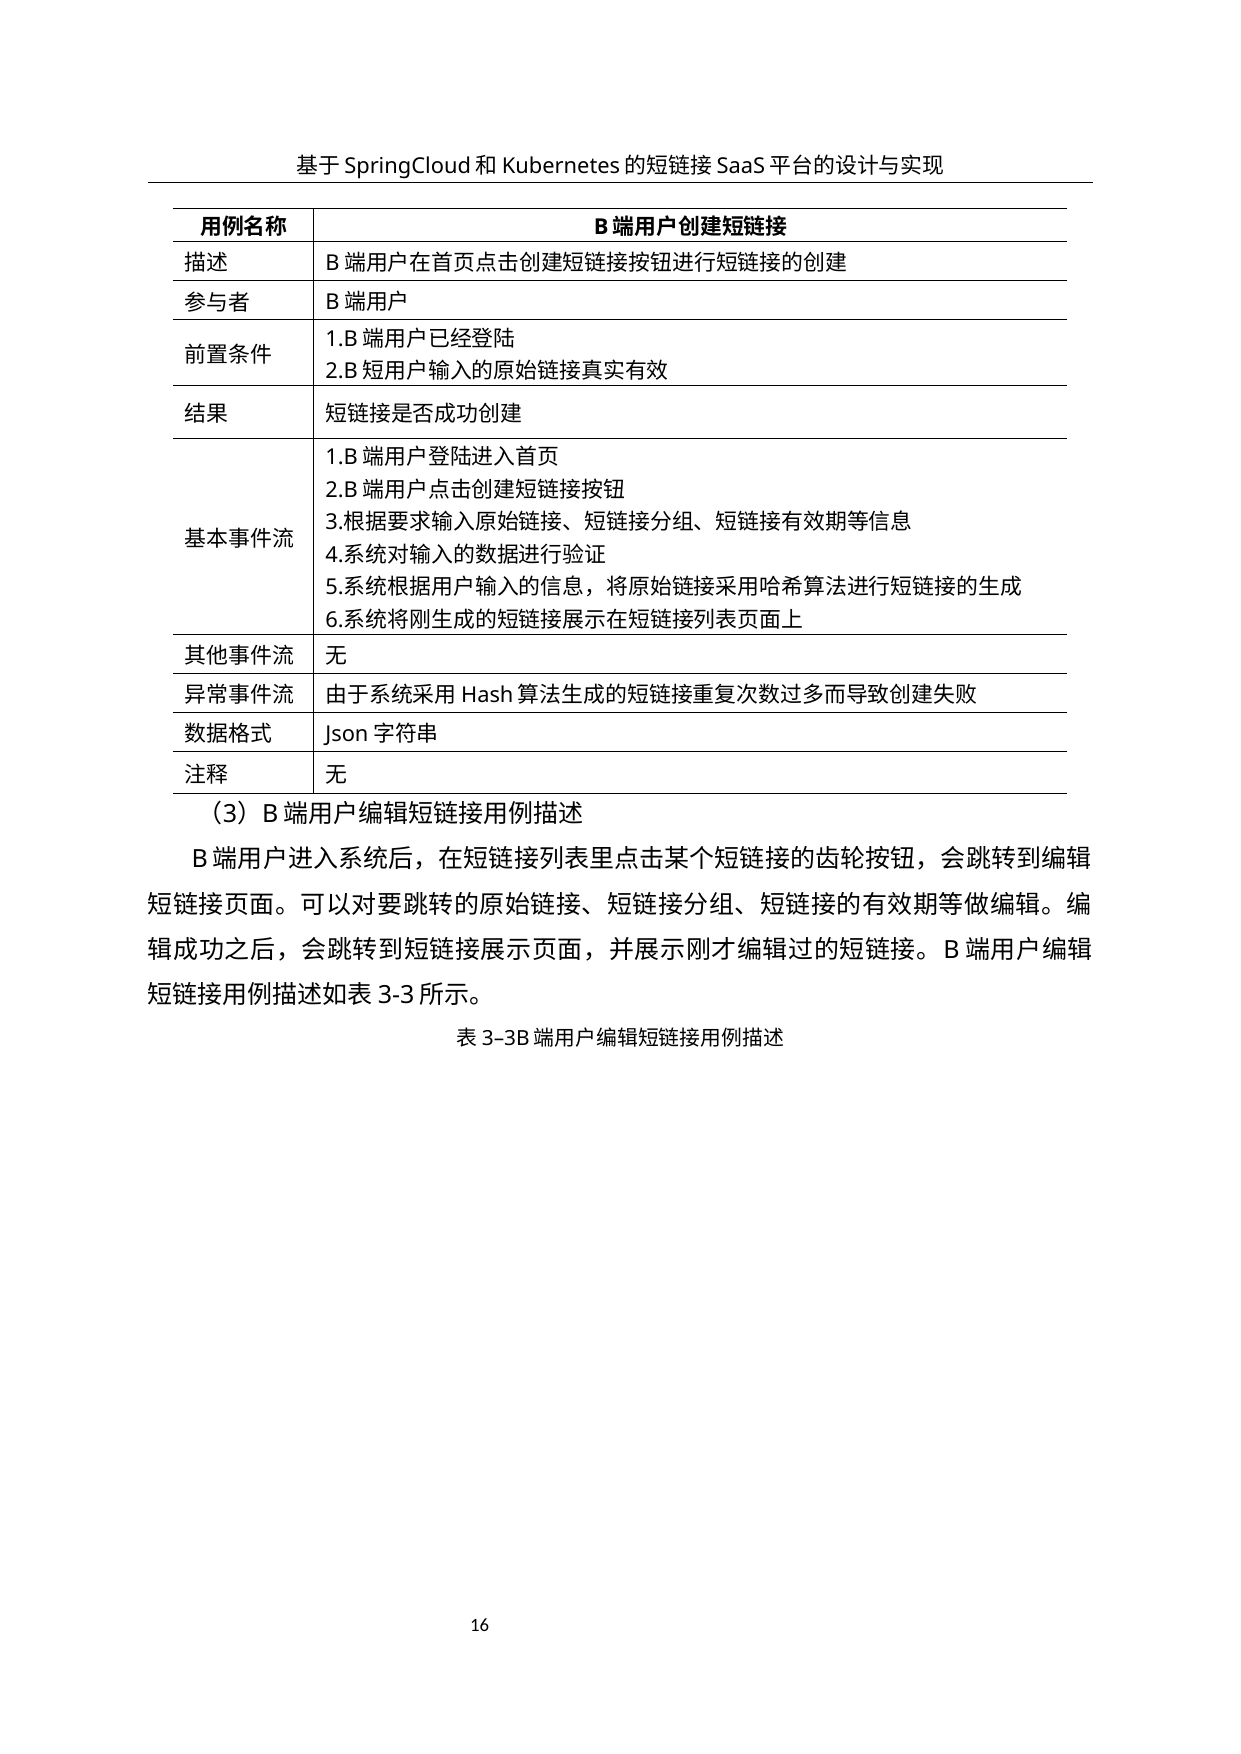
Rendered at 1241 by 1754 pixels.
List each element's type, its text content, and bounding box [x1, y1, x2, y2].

table_cell 结果 [173, 386, 313, 438]
table_cell 1.B端用户已经登陆 2.B短用户输入的原始链接真实有效 [314, 320, 1067, 385]
table_cell B端用户 [314, 281, 1067, 319]
table_cell Json字符串 [314, 713, 1067, 751]
table_header 用例名称 [173, 209, 313, 241]
table_cell 无 [314, 752, 1067, 793]
table_cell 前置条件 [173, 320, 313, 385]
table_cell 异常事件流 [173, 674, 313, 712]
table_cell 描述 [173, 242, 313, 280]
table_cell 其他事件流 [173, 635, 313, 673]
table_cell 基本事件流 [173, 439, 313, 634]
table_cell 短链接是否成功创建 [314, 386, 1067, 438]
table_header B端用户创建短链接 [314, 209, 1067, 241]
text （3）B端用户编辑短链接用例描述 [148, 794, 1093, 830]
text 表3–3B端用户编辑短链接用例描述 [148, 1020, 1093, 1053]
table_cell 注释 [173, 752, 313, 793]
table_cell 无 [314, 635, 1067, 673]
table_cell B端用户在首页点击创建短链接按钮进行短链接的创建 [314, 242, 1067, 280]
table_cell 参与者 [173, 281, 313, 319]
table_cell 由于系统采用Hash算法生成的短链接重复次数过多而导致创建失败 [314, 674, 1067, 712]
table_cell 1.B端用户登陆进入首页 2.B端用户点击创建短链接按钮 3.根据要求输入原始链接、短链接分组、短链接有效期等信息 4.系统对输入的数据进行验证 5.系统根据用户输入的信息，将原始链接采用哈希算法进行短链接的生成 6.系统将刚生成的短链接展示在短链接列表页面上 [314, 439, 1067, 634]
table_cell 数据格式 [173, 713, 313, 751]
text B端用户进入系统后，在短链接列表里点击某个短链接的齿轮按钮，会跳转到编辑短链接页面。可以对要跳转的原始链接、短链接分组、短链接的有效期等做编辑。编辑成功之后，会跳转到短链接展示页面，并展示刚才编辑过的短链接。B端用户编辑短链接用例描述如表3-3所示。 [148, 839, 1093, 1011]
